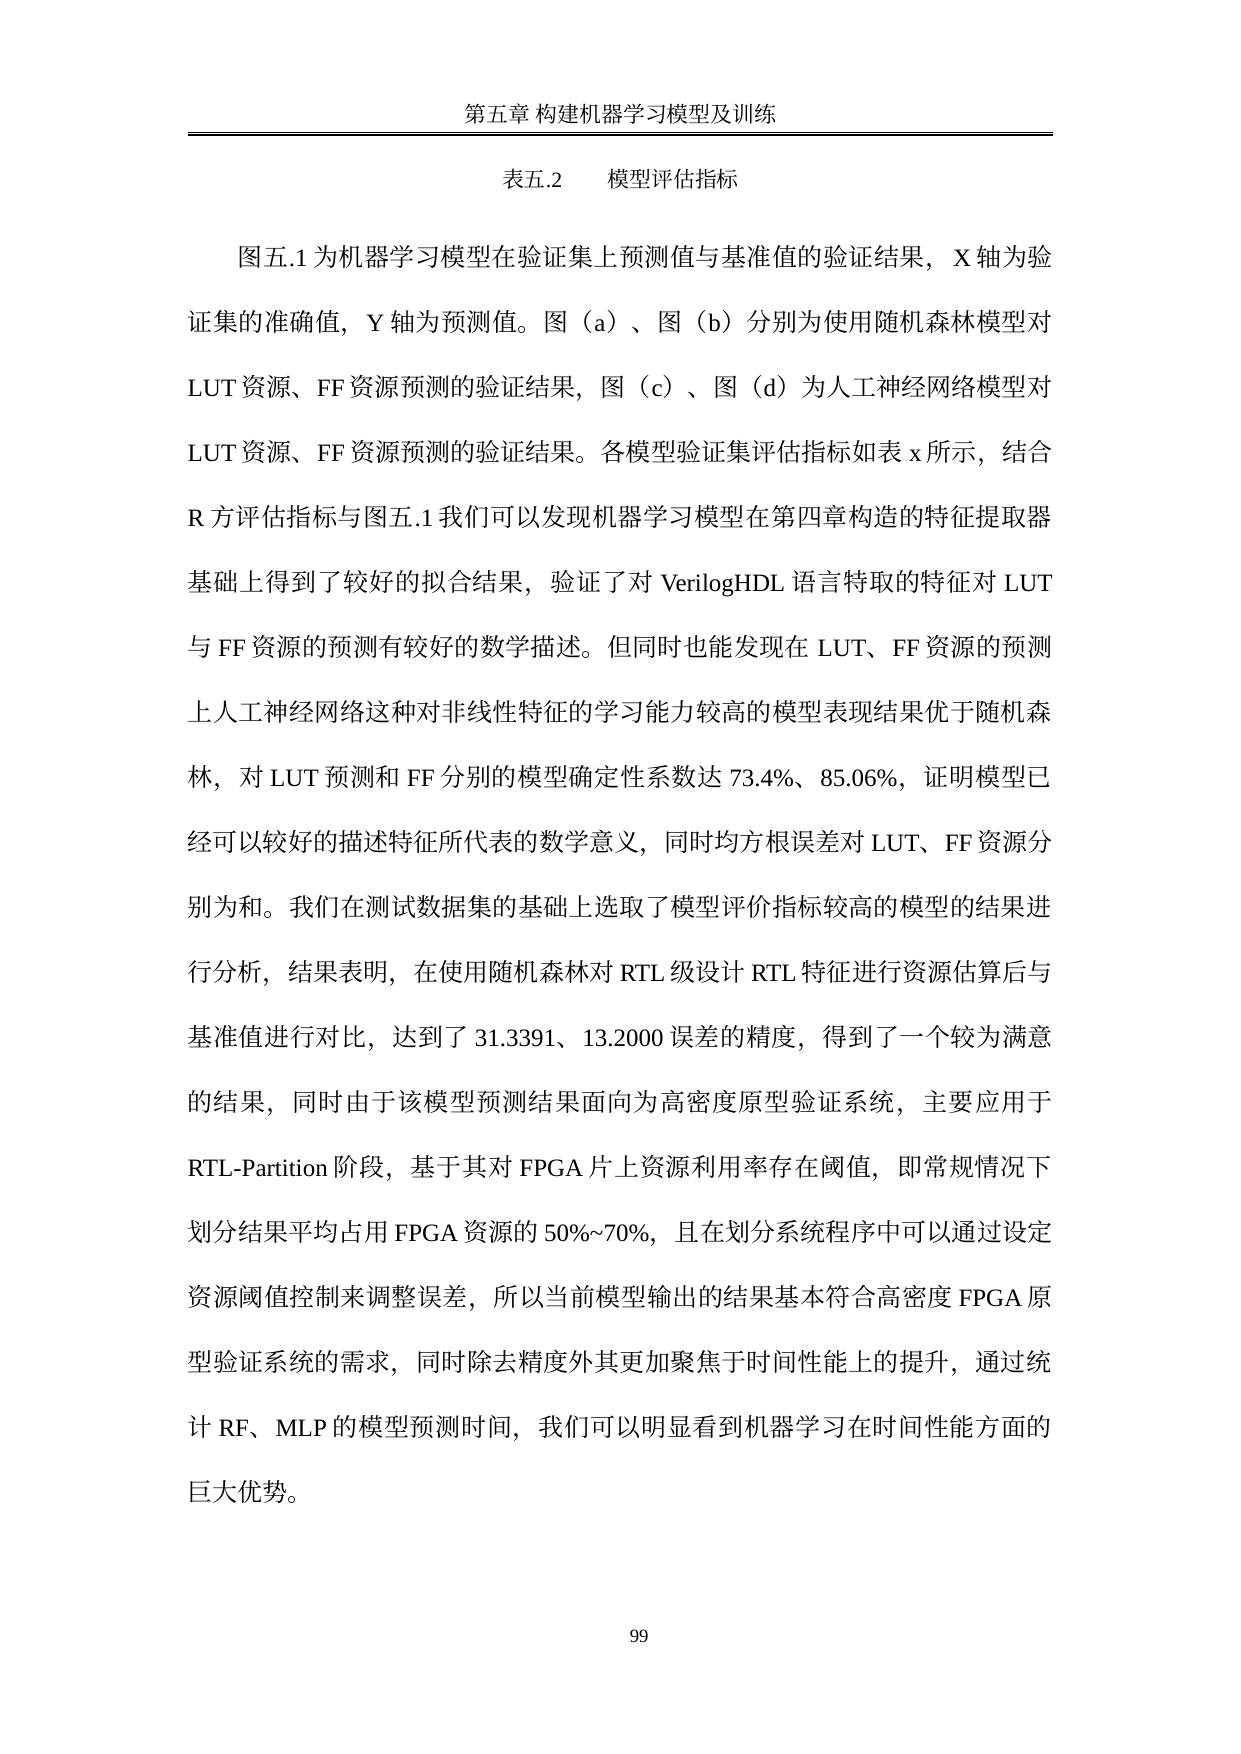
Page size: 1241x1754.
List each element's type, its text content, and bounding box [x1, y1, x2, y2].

text 图5.18为机器学习模型在验证集上预测值与基准值的验证结果，X轴为验证集的准确值，Y轴为预测值。图（a）、图（b）分别为使用随机森林模型对LUT资源、FF资源预测的验证结果，图（c）、图（d）为人工神经网络模型对LUT资源、FF资源预测的验证结果。各模型验证集评估指标如表x所示，结合R方评估指标与图5.18我们可以发现机器学习模型在第四章构造的特征提取器基础上得到了较好的拟合结果，验证了对VerilogHDL语言特取的特征对LUT与FF资源的预测有较好的数学描述。但同时也能发现在LUT、FF资源的预测上人工神经网络这种对非线性特征的学习能力较高的模型表现结果优于随机森林，对LUT预测和FF分别的模型确定性系数达73.4%、85.06%，证明模型已经可以较好的描述特征所代表的数学意义，同时均方根误差对LUT、FF资源分别为和。我们在测试数据集的基础上选取了模型评价指标较高的模型的结果进行分析，结果表明，在使用随机森林对RTL级设计RTL特征进行资源估算后与基准值进行对比，达到了31.3391、13.2000误差的精度，得到了一个较为满意的结果，同时由于该模型预测结果面向为高密度原型验证系统，主要应用于RTL-Partition阶段，基于其对FPGA片上资源利用率存在阈值，即常规情况下划分结果平均占用FPGA资源的50%~70%，且在划分系统程序中可以通过设定资源阈值控制来调整误差，所以当前模型输出的结果基本符合高密度FPGA原型验证系统的需求，同时除去精度外其更加聚焦于时间性能上的提升，通过统计RF、MLP的模型预测时间，我们可以明显看到机器学习在时间性能方面的巨大优势。 [187, 223, 1053, 1523]
text 模型评估指标 [187, 162, 1053, 194]
